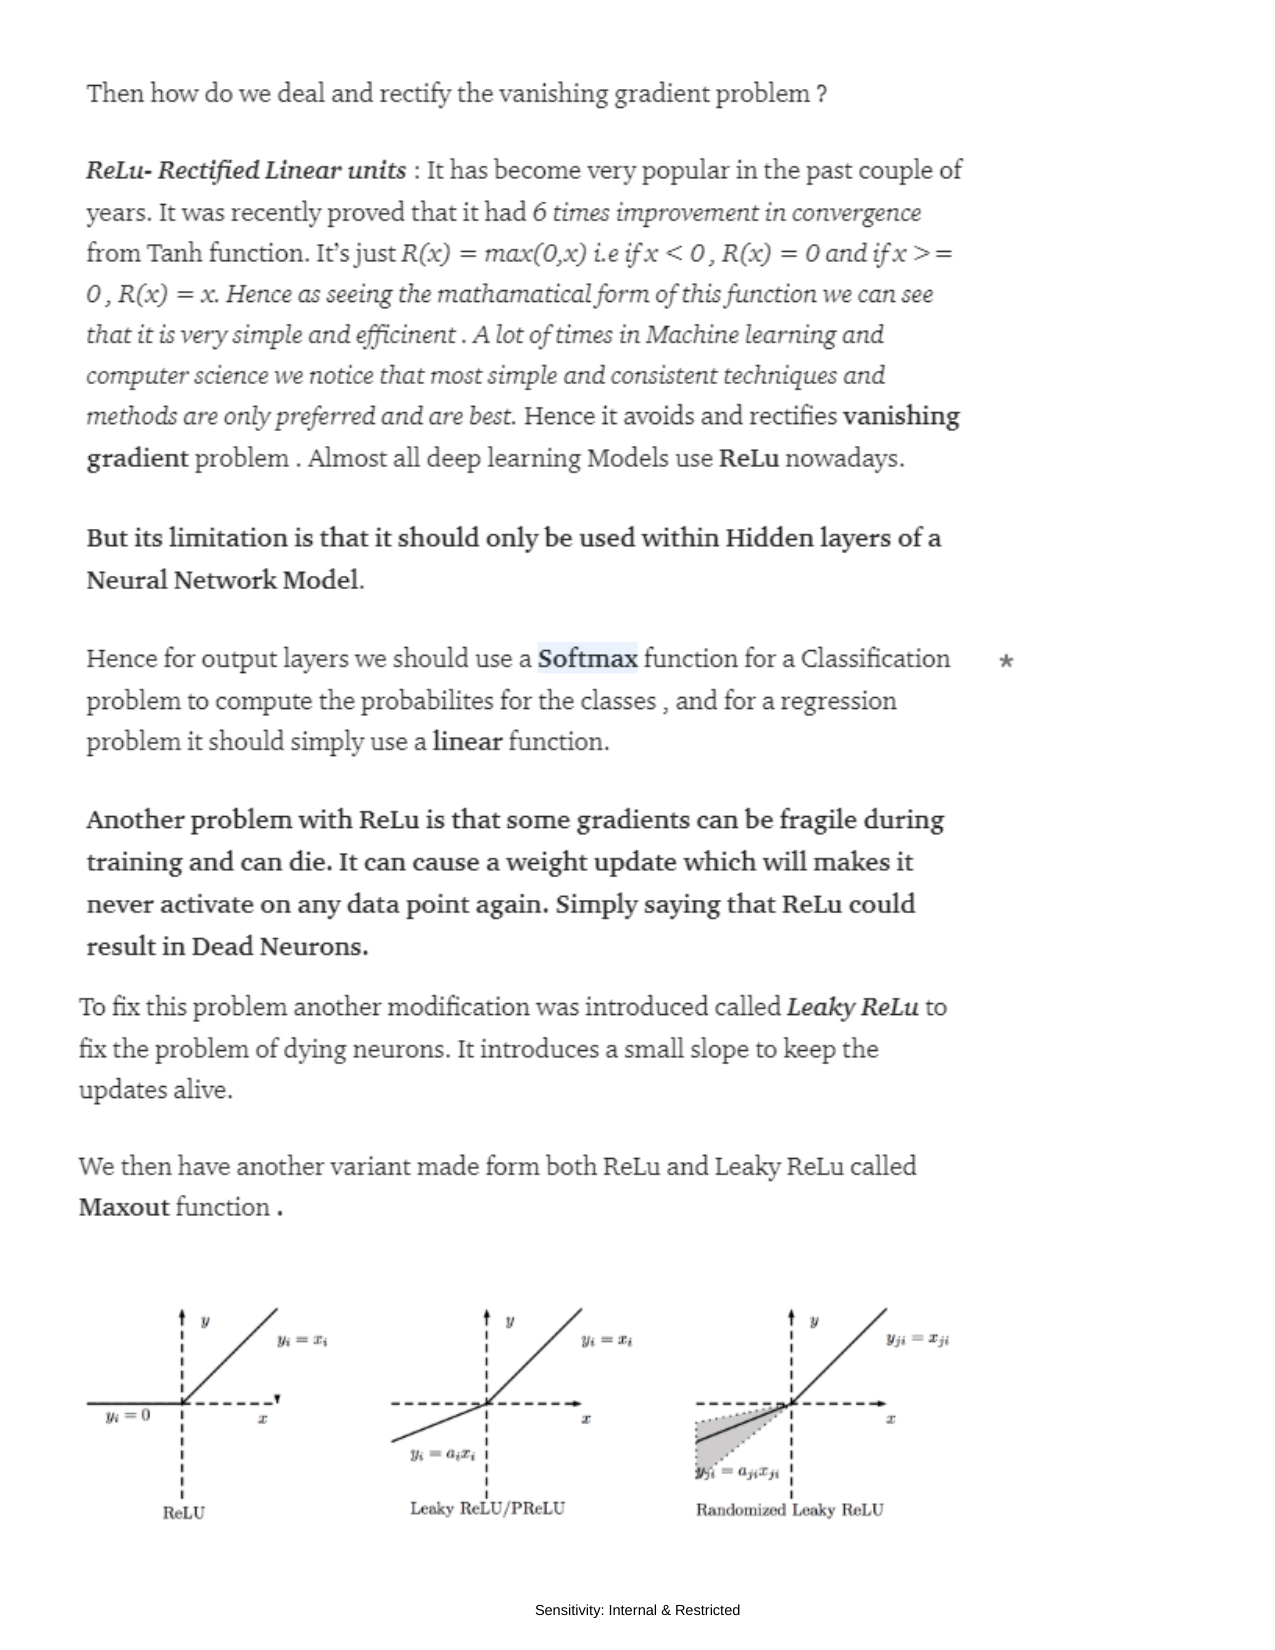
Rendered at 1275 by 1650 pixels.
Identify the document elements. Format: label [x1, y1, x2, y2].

picture [75, 989, 980, 1546]
picture [75, 75, 1027, 971]
